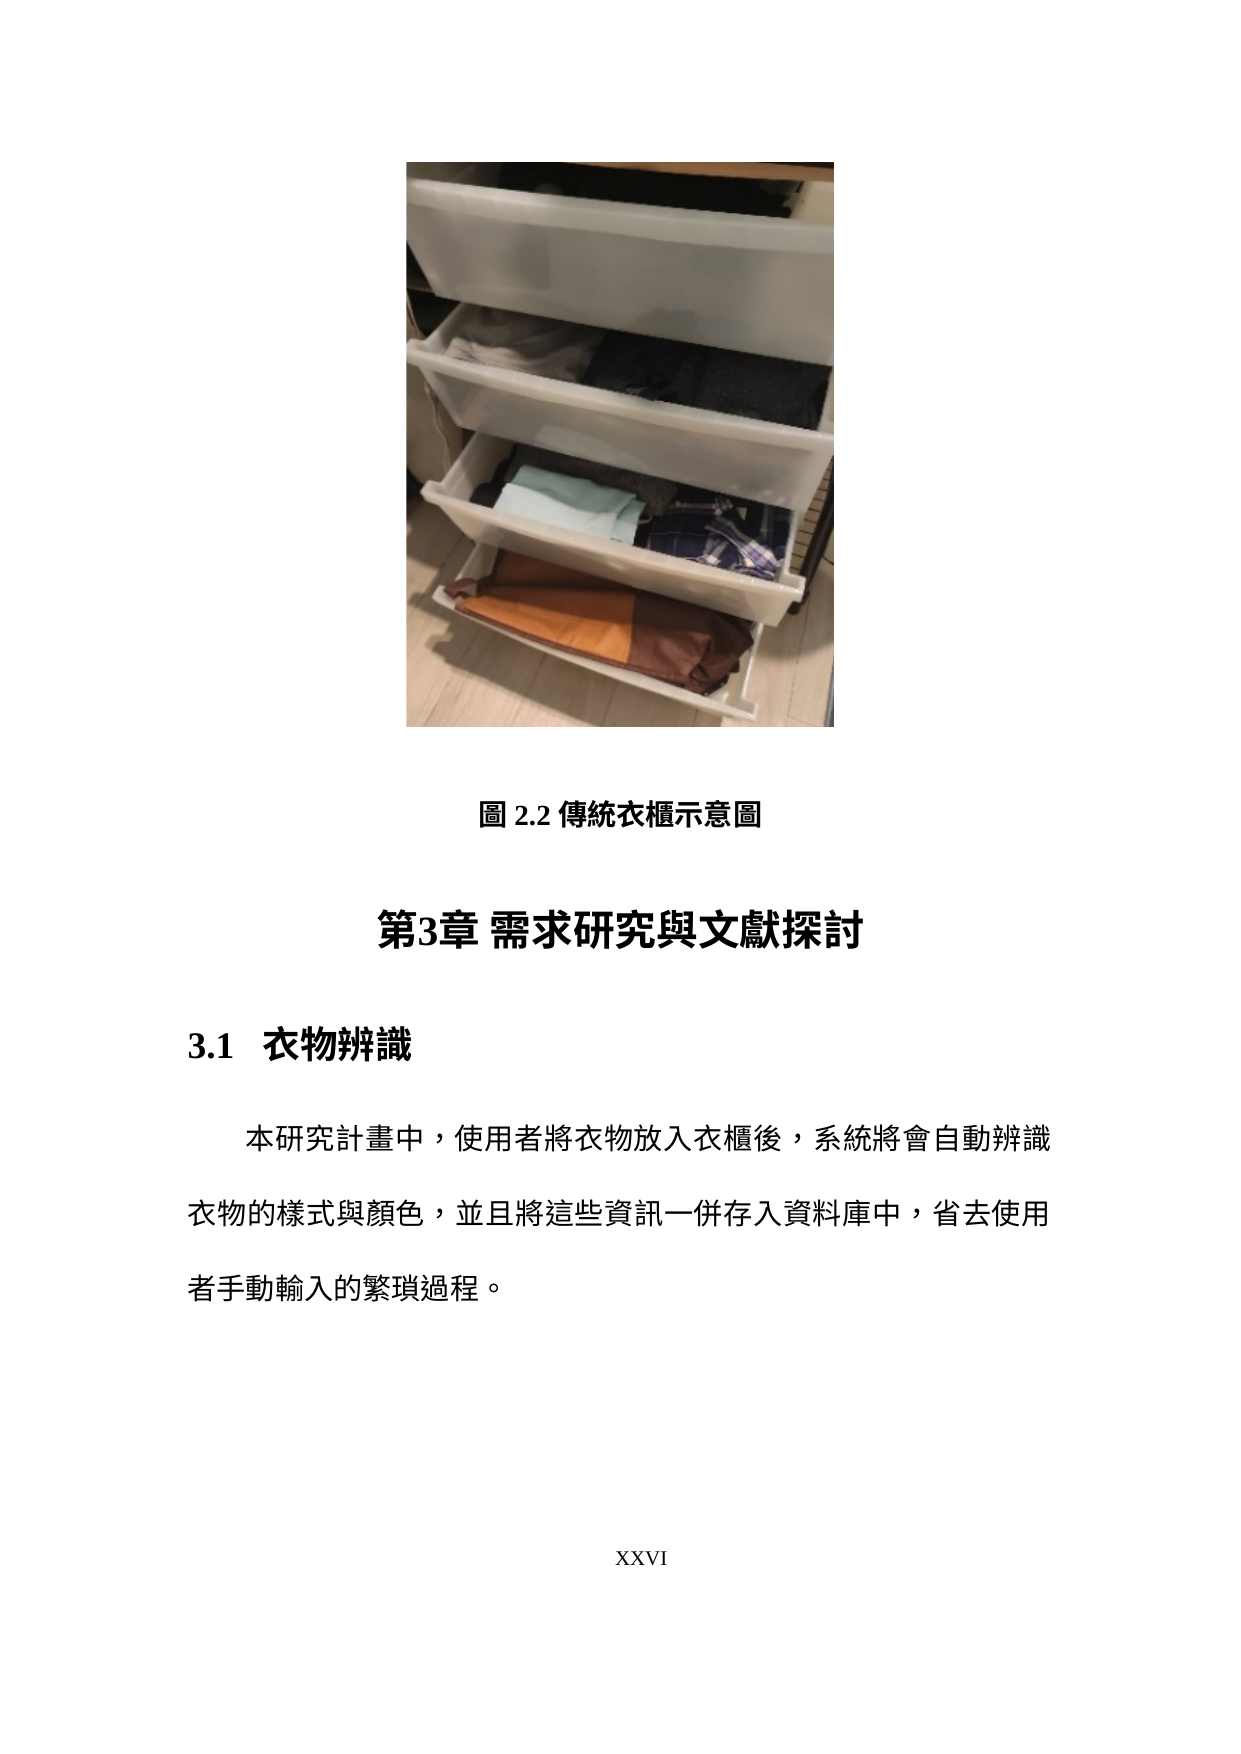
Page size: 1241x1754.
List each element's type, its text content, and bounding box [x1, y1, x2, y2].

subtitle 需求研究與文獻探討 [187, 890, 1053, 965]
picture [406, 162, 834, 727]
text 圖 2.2 傳統衣櫃示意圖 [187, 775, 1053, 850]
text 本研究計畫中，使用者將衣物放入衣櫃後，系統將會自動辨識衣物的樣式與顏色，並且將這些資訊一併存入資料庫中，省去使用者手動輸入的繁瑣過程。 [187, 1099, 1053, 1324]
subtitle 衣物辨識 [187, 1004, 1053, 1079]
